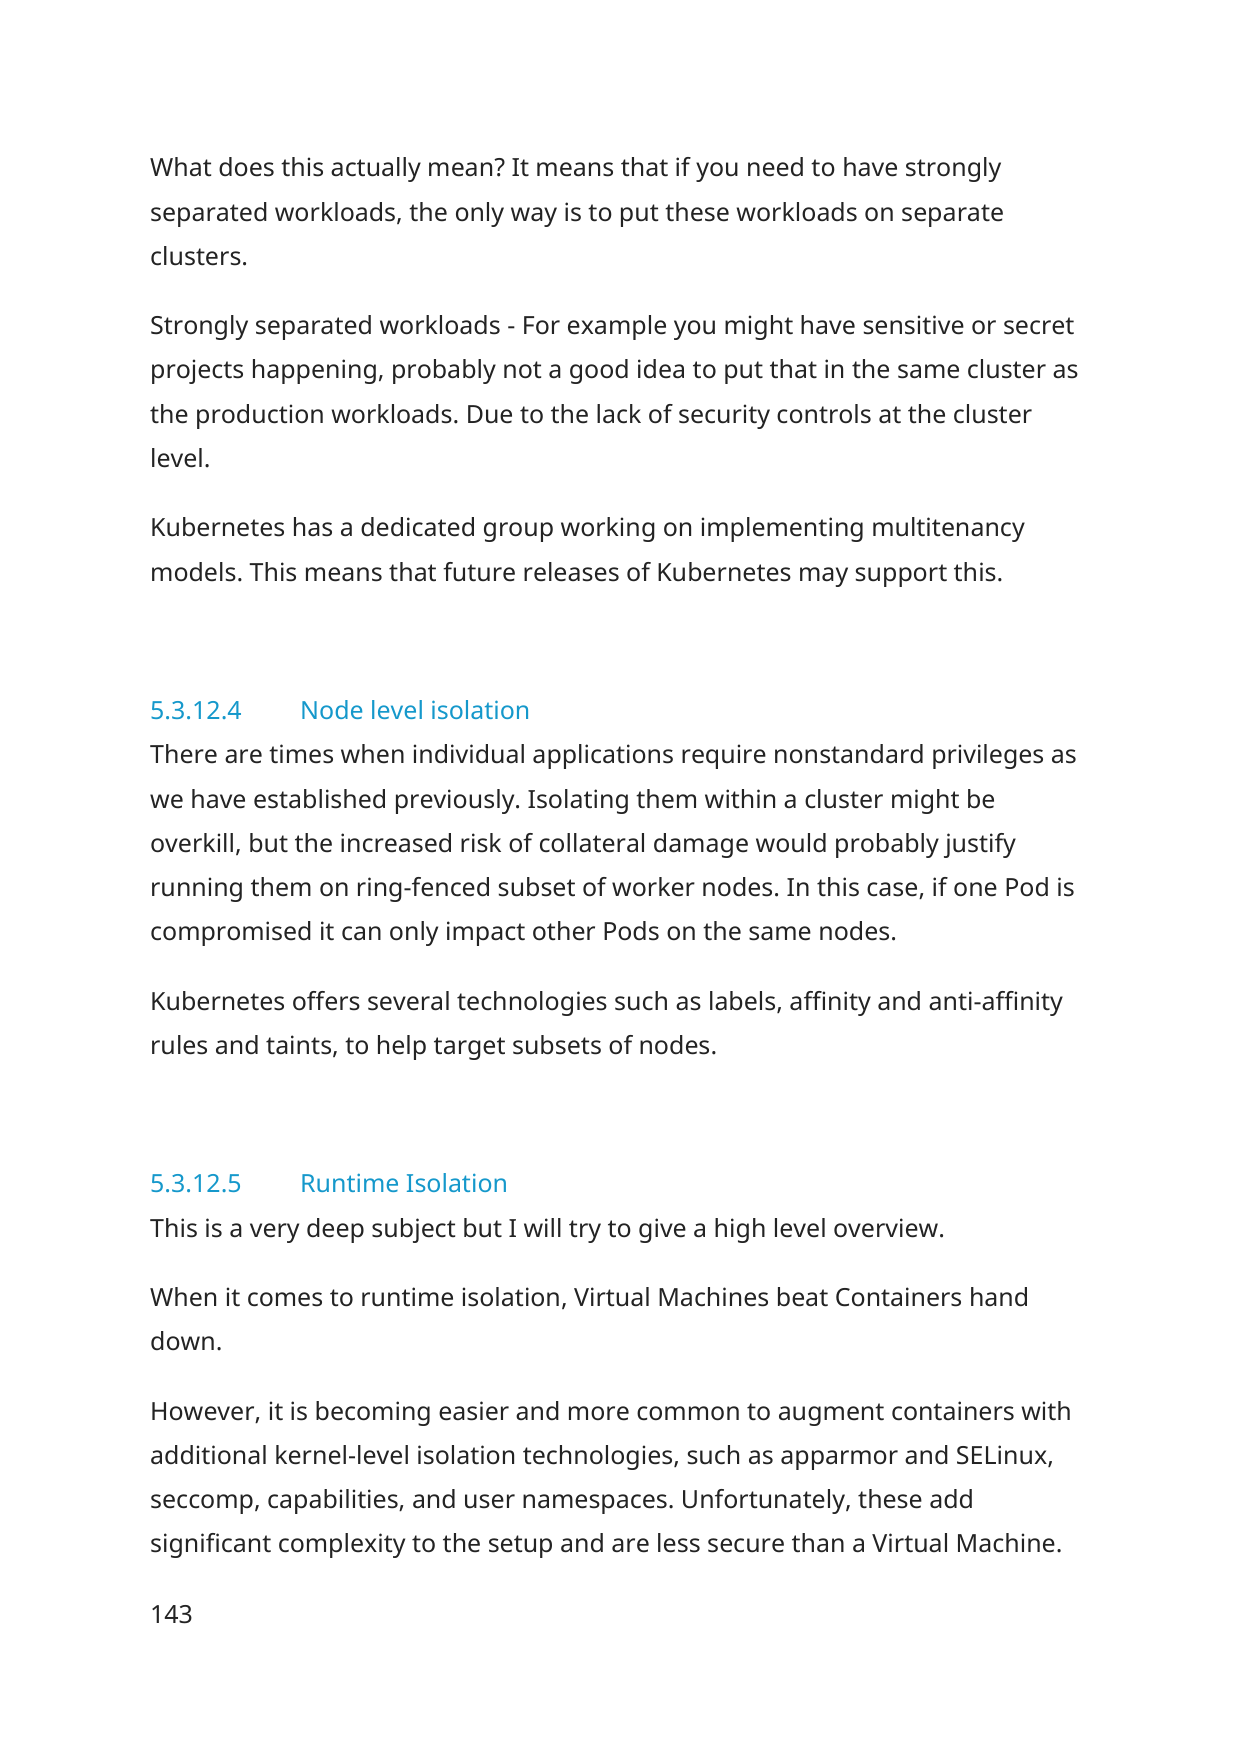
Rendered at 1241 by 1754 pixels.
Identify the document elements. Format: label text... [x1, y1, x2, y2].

text There are times when individual applications require nonstandard privileges as we have established previously. Isolating them within a cluster might be overkill, but the increased risk of collateral damage would probably justify running them on ring-fenced subset of worker nodes. In this case, if one Pod is compromised it can only impact other Pods on the same nodes. [150, 737, 1090, 948]
text This is a very deep subject but I will try to give a high level overview. [150, 1210, 1090, 1244]
text What does this actually mean? It means that if you need to have strongly separated workloads, the only way is to put these workloads on separate clusters. [150, 150, 1090, 273]
text Strongly separated workloads - For example you might have sensitive or secret projects happening, probably not a good idea to put that in the same cluster as the production workloads. Due to the lack of security controls at the cluster level. [150, 308, 1090, 475]
subtitle Node level isolation [150, 693, 1090, 727]
subtitle Runtime Isolation [150, 1166, 1090, 1200]
text Kubernetes has a dedicated group working on implementing multitenancy models. This means that future releases of Kubernetes may support this. [150, 510, 1090, 588]
text Kubernetes offers several technologies such as labels, affinity and anti-affinity rules and taints, to help target subsets of nodes. [150, 983, 1090, 1062]
text When it comes to runtime isolation, Virtual Machines beat Containers hand down. [150, 1280, 1090, 1358]
text However, it is becoming easier and more common to augment containers with additional kernel-level isolation technologies, such as apparmor and SELinux, seccomp, capabilities, and user namespaces. Unfortunately, these add significant complexity to the setup and are less secure than a Virtual Machine. [150, 1393, 1090, 1560]
